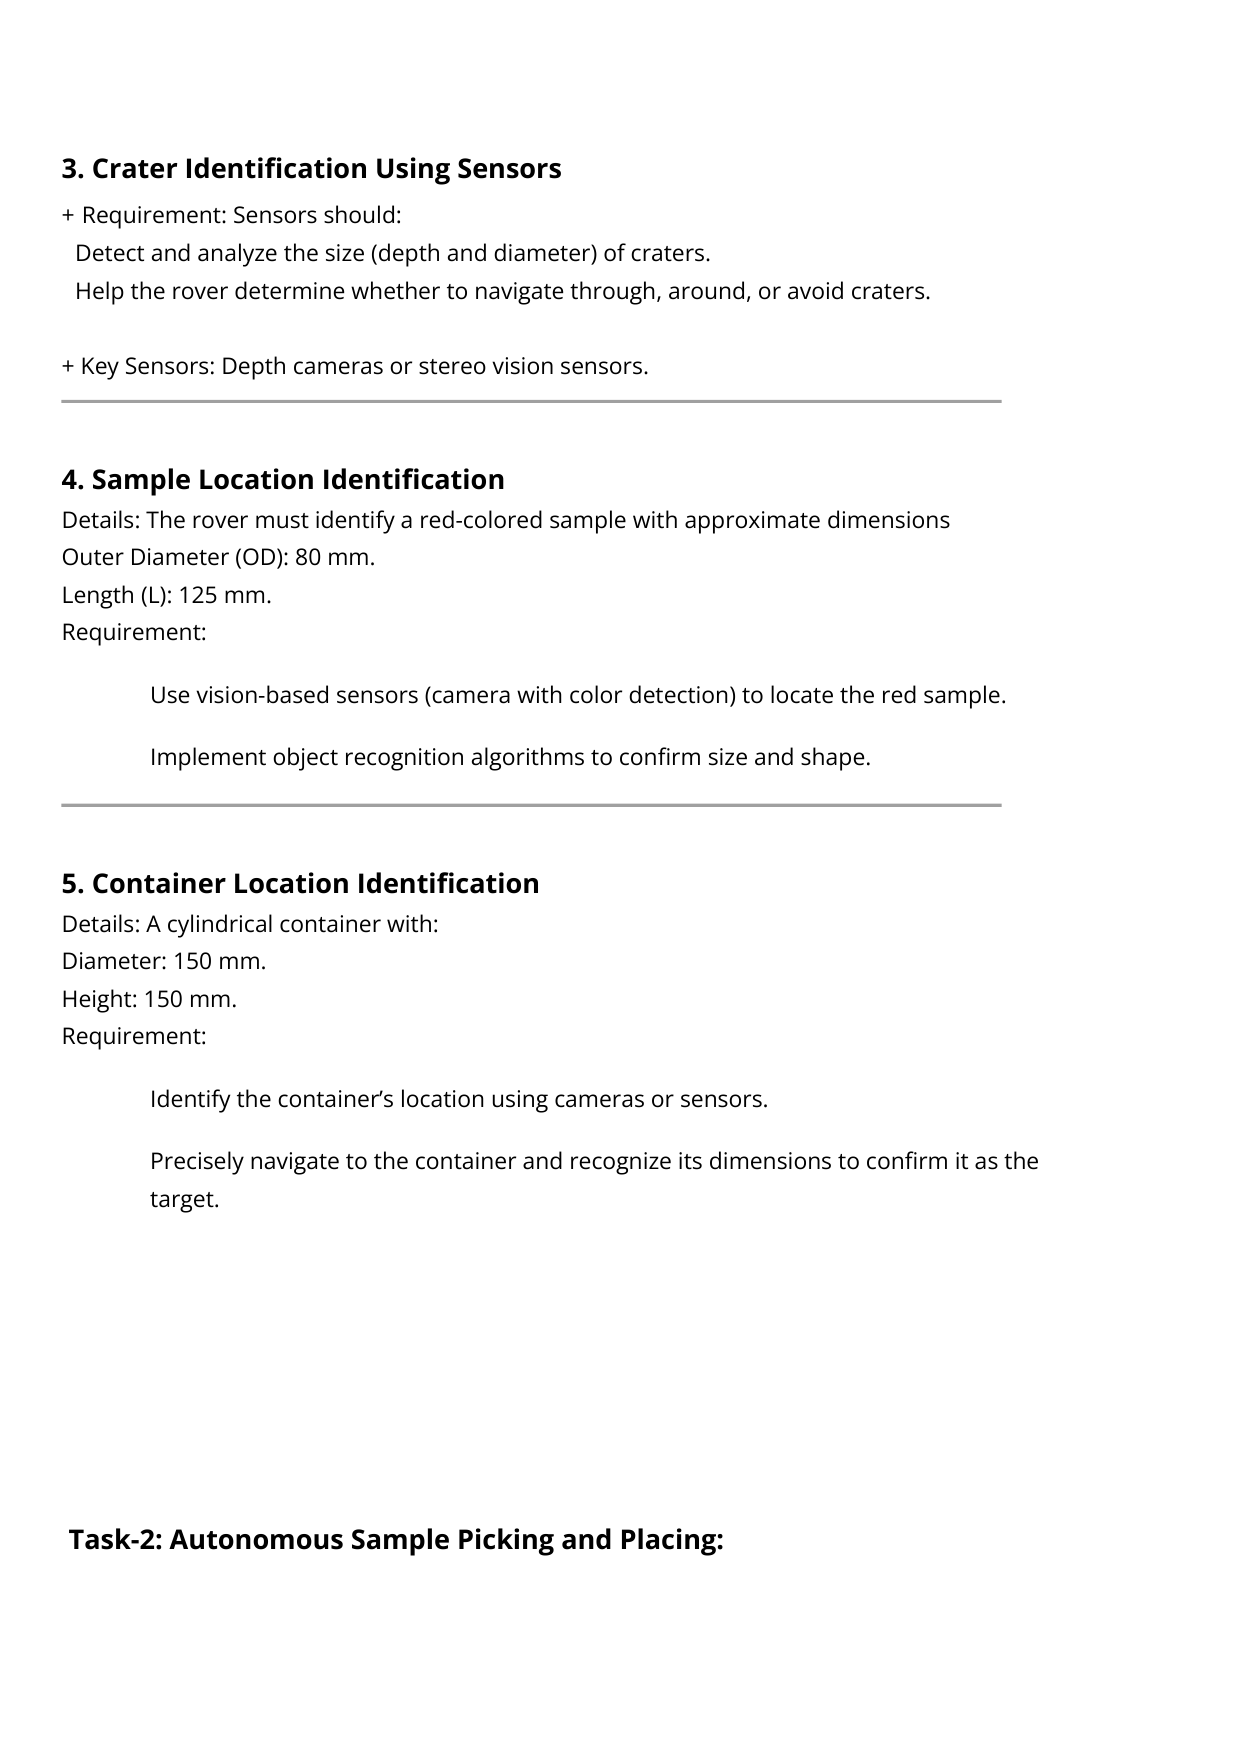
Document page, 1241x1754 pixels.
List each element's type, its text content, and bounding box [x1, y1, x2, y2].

text Task-2: Autonomous Sample Picking and Placing: [61, 1476, 1183, 1557]
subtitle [61, 150, 1090, 381]
text Identify the container’s location using cameras or sensors. [150, 1082, 1090, 1114]
text Implement object recognition algorithms to confirm size and shape. [150, 741, 1090, 772]
text Use vision-based sensors (camera with color detection) to locate the red sample. [150, 679, 1090, 710]
text Precisely navigate to the container and recognize its dimensions to confirm it as the target. [150, 1145, 1090, 1214]
subtitle 4. Sample Location Identification Details: The rover must identify a red-colored sample with approximate dimensions Outer Diameter (OD): 80 mm. Length (L): 125 mm. Requirement: [61, 461, 1090, 647]
subtitle 5. Container Location Identification Details: A cylindrical container with: Diameter: 150 mm. Height: 150 mm. Requirement: [61, 864, 1090, 1051]
